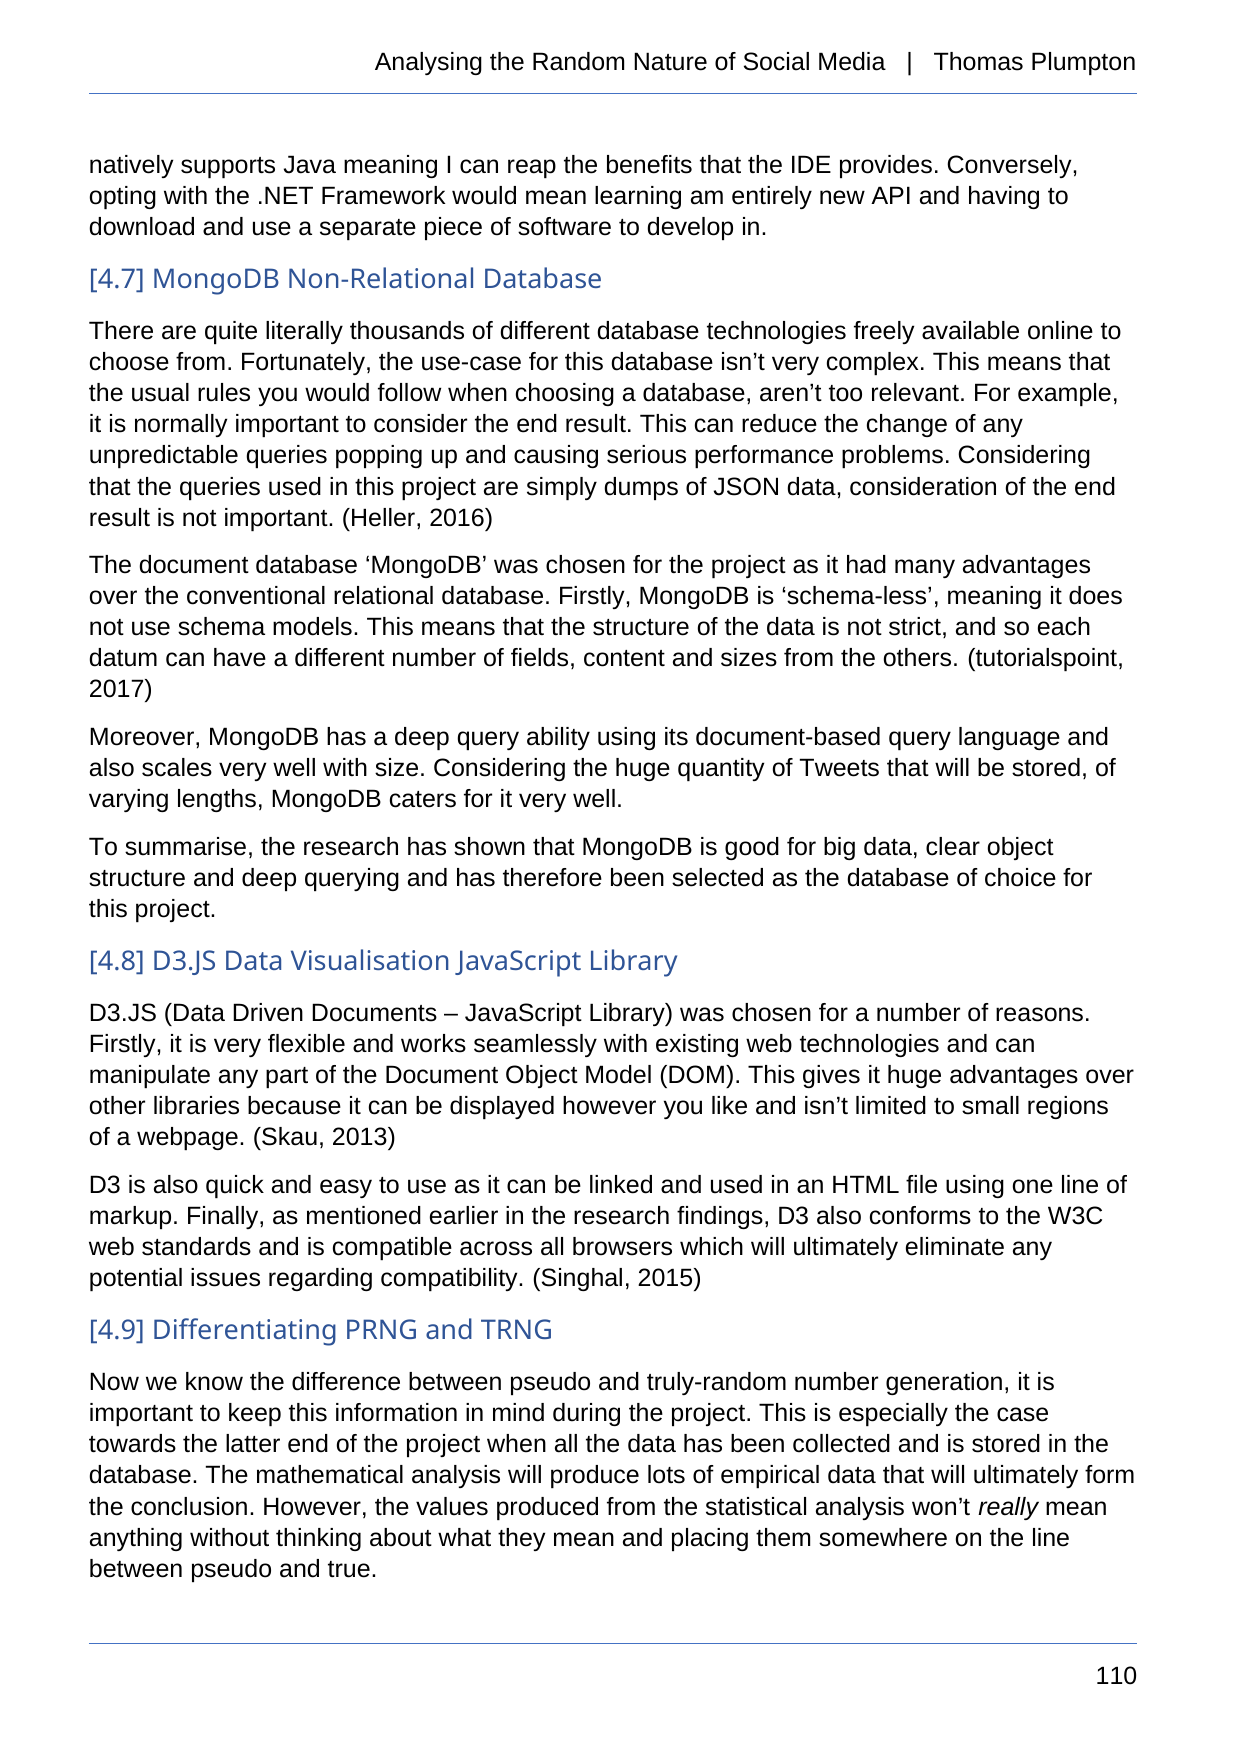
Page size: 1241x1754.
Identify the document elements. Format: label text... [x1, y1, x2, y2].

text [4.8] D3.JS Data Visualisation JavaScript Library [89, 942, 1137, 978]
text Moreover, MongoDB has a deep query ability using its document-based query language and also scales very well with size. Considering the huge quantity of Tweets that will be stored, of varying lengths, MongoDB caters for it very well. [89, 722, 1137, 813]
text [4.9] Differentiating PRNG and TRNG [89, 1311, 1137, 1348]
text D3.JS (Data Driven Documents – JavaScript Library) was chosen for a number of reasons. Firstly, it is very flexible and works seamlessly with existing web technologies and can manipulate any part of the Document Object Model (DOM). This gives it huge advantages over other libraries because it can be displayed however you like and isn’t limited to small regions of a webpage. [89, 998, 1137, 1151]
text [4.7] MongoDB Non-Relational Database [89, 260, 1137, 297]
text Now we know the difference between pseudo and truly-random number generation, it is important to keep this information in mind during the project. This is especially the case towards the latter end of the project when all the data has been collected and is stored in the database. The mathematical analysis will produce lots of empirical data that will ultimately form the conclusion. However, the values produced from the statistical analysis won’t really mean anything without thinking about what they mean and placing them somewhere on the line between pseudo and true. [89, 1367, 1137, 1582]
text To summarise, the research has shown that MongoDB is good for big data, clear object structure and deep querying and has therefore been selected as the database of choice for this project. [89, 832, 1137, 923]
text D3 is also quick and easy to use as it can be linked and used in an HTML file using one line of markup. Finally, as mentioned earlier in the research findings, D3 also conforms to the W3C web standards and is compatible across all browsers which will ultimately eliminate any potential issues regarding compatibility. [89, 1170, 1137, 1292]
text There are quite literally thousands of different database technologies freely available online to choose from. Fortunately, the use-case for this database isn’t very complex. This means that the usual rules you would follow when choosing a database, aren’t too relevant. For example, it is normally important to consider the end result. This can reduce the change of any unpredictable queries popping up and causing serious performance problems. Considering that the queries used in this project are simply dumps of JSON data, consideration of the end result is not important. [89, 316, 1137, 531]
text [89, 150, 1137, 241]
text The document database ‘MongoDB’ was chosen for the project as it had many advantages over the conventional relational database. Firstly, MongoDB is ‘schema-less’, meaning it does not use schema models. This means that the structure of the data is not strict, and so each datum can have a different number of fields, content and sizes from the others. [89, 550, 1137, 703]
